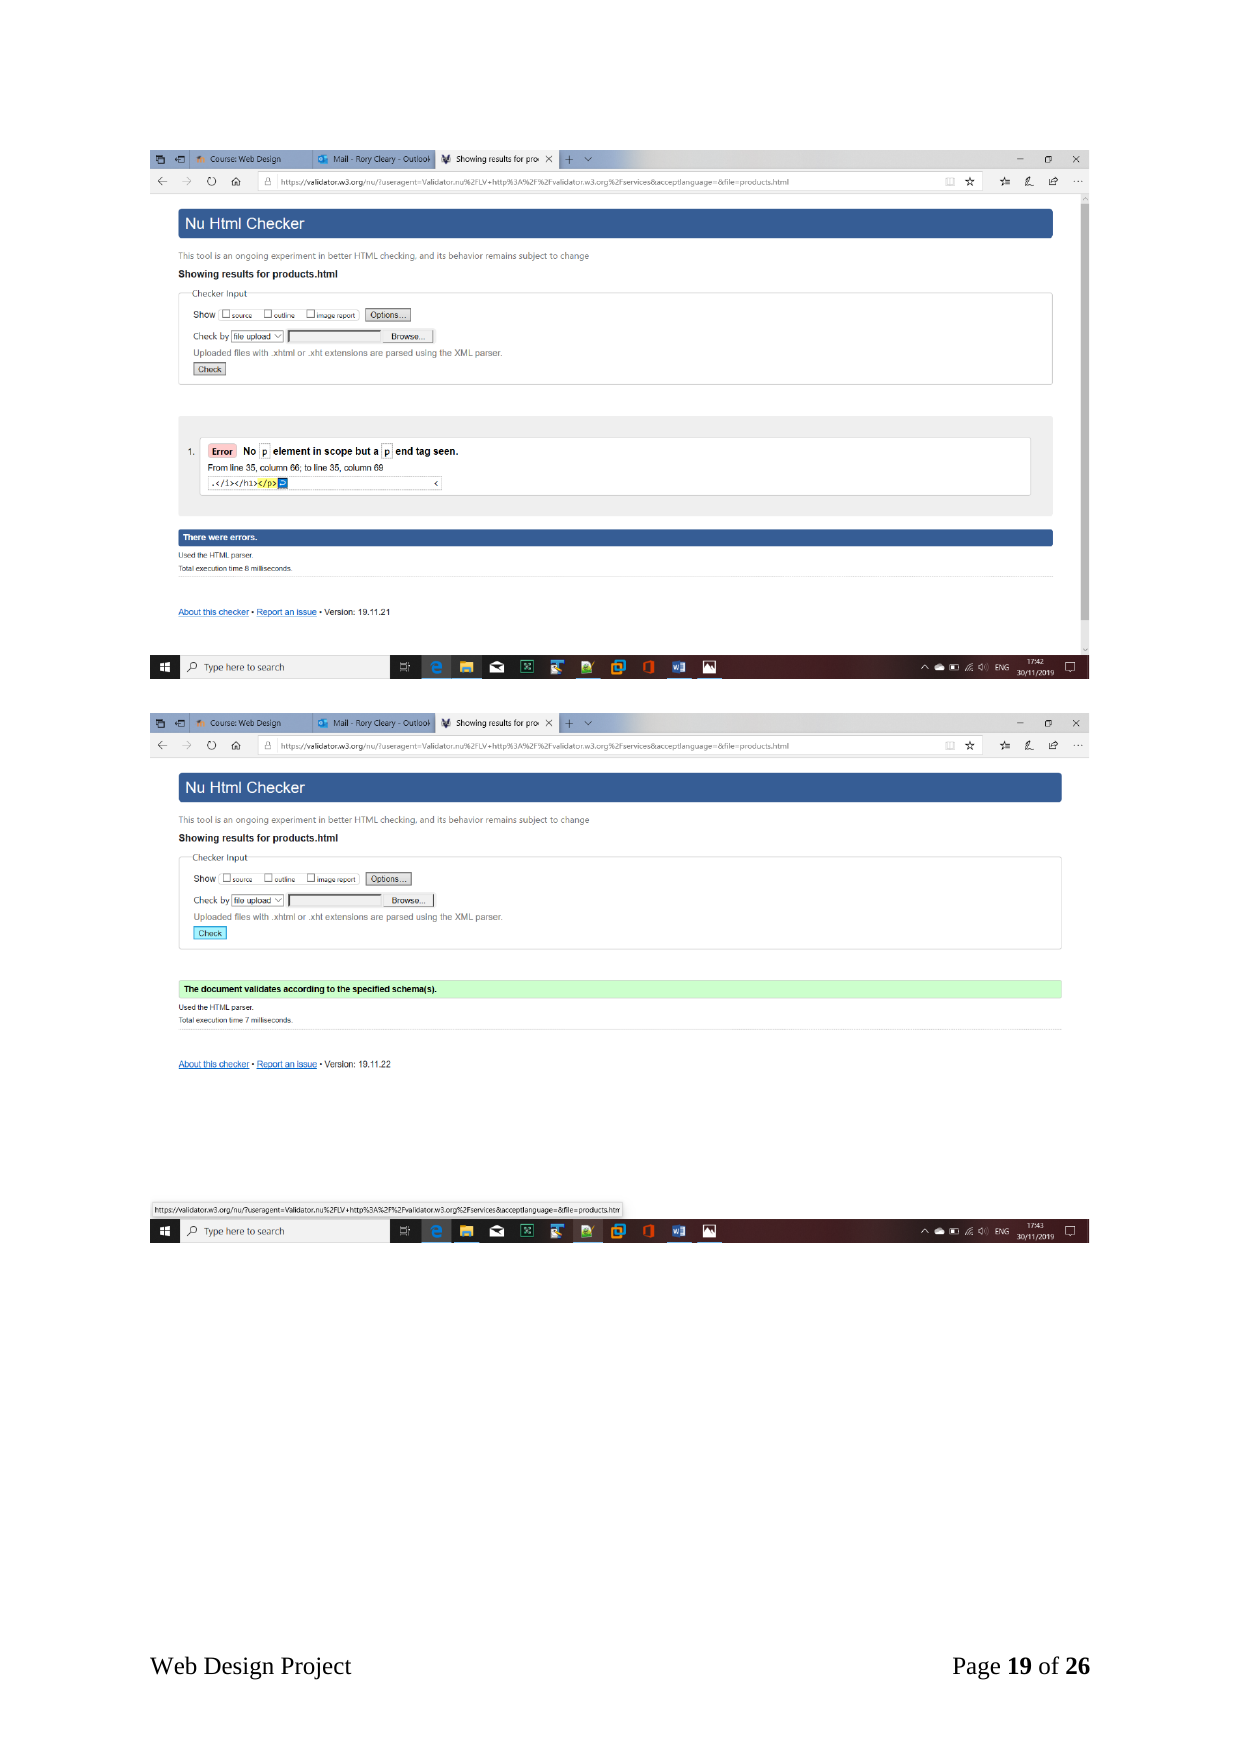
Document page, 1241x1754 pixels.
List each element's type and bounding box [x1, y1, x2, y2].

picture [150, 150, 1090, 679]
picture [150, 713, 1090, 1243]
